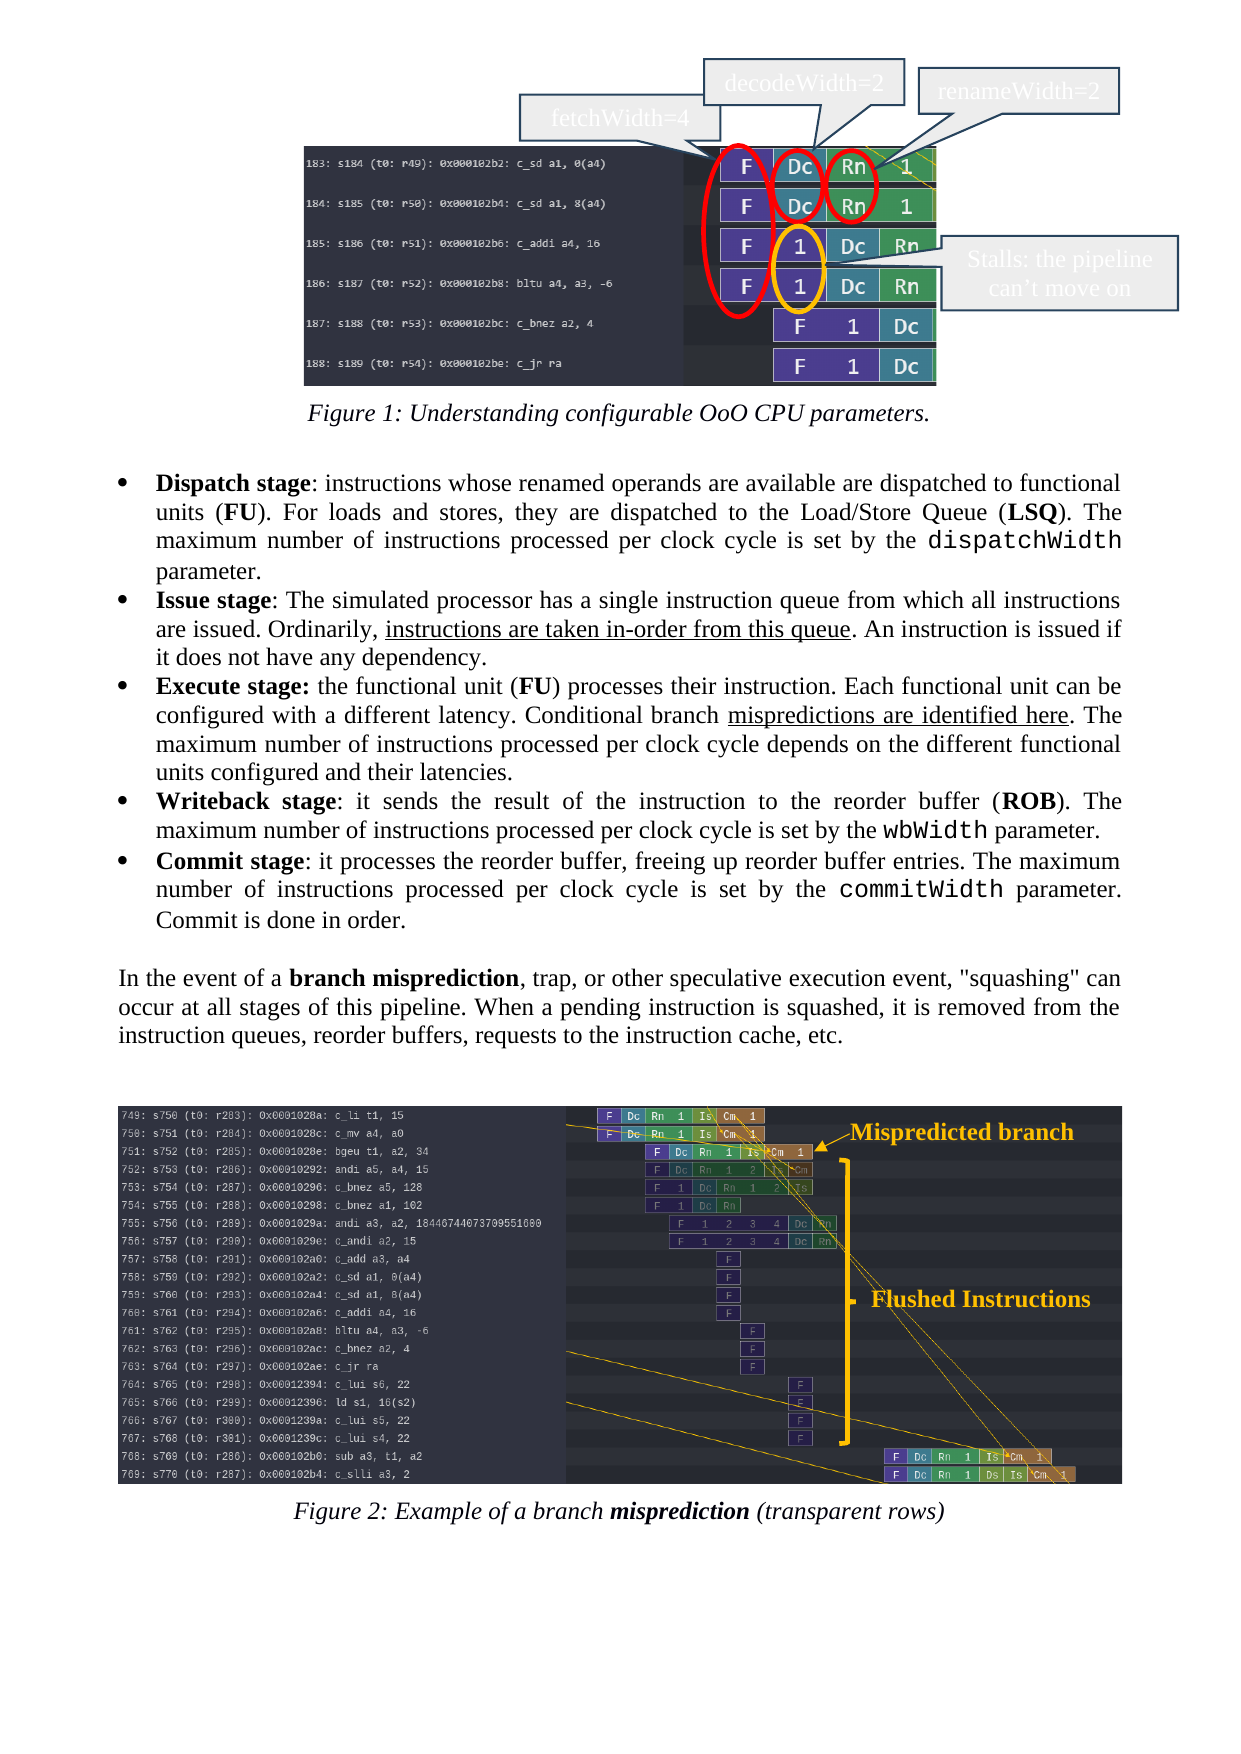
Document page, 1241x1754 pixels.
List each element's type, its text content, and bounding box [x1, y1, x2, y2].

list In the event of a branch misprediction, trap, or other speculative execution event, "squashing" can occur at all stages of this pipeline. When a pending instruction is squashed, it is removed from the instruction queues, reorder buffers, requests to the instruction cache, etc. [118, 963, 1122, 1049]
picture [776, 229, 821, 309]
picture [750, 146, 903, 180]
picture [829, 154, 874, 219]
picture [118, 1106, 1123, 1484]
list Dispatch stage: instructions whose renamed operands are available are dispatched to functional units (FU). For loads and stores, they are dispatched to the Load/Store Queue (LSQ). The maximum number of instructions processed per clock cycle is set by the dispatchWidth parameter. [118, 468, 1122, 585]
picture [775, 153, 820, 219]
list Execute stage: the functional unit (FU) processes their instruction. Each functional unit can be configured with a different latency. Conditional branch mispredictions are identified here. The maximum number of instructions processed per clock cycle depends on the different functional units configured and their latencies. [118, 671, 1122, 786]
picture [775, 211, 792, 240]
text Figure 2: Example of a branch misprediction (transparent rows) [118, 1496, 1122, 1525]
picture [699, 146, 727, 158]
text Figure 1: Understanding configurable OoO CPU parameters. [118, 398, 1122, 427]
list Issue stage: The simulated processor has a single instruction queue from which all instructions are issued. Ordinarily, instructions are taken in-order from this queue. An instruction is issued if it does not have any dependency. [118, 585, 1122, 671]
list Writeback stage: it sends the result of the instruction to the reorder buffer (ROB). The maximum number of instructions processed per clock cycle is set by the wbWidth parameter. [118, 786, 1122, 846]
picture [805, 146, 937, 263]
picture [303, 146, 937, 386]
list Commit stage: it processes the reorder buffer, freeing up reorder buffer entries. The maximum number of instructions processed per clock cycle is set by the commitWidth parameter. Commit is done in order. [118, 846, 1122, 934]
picture [706, 148, 770, 314]
